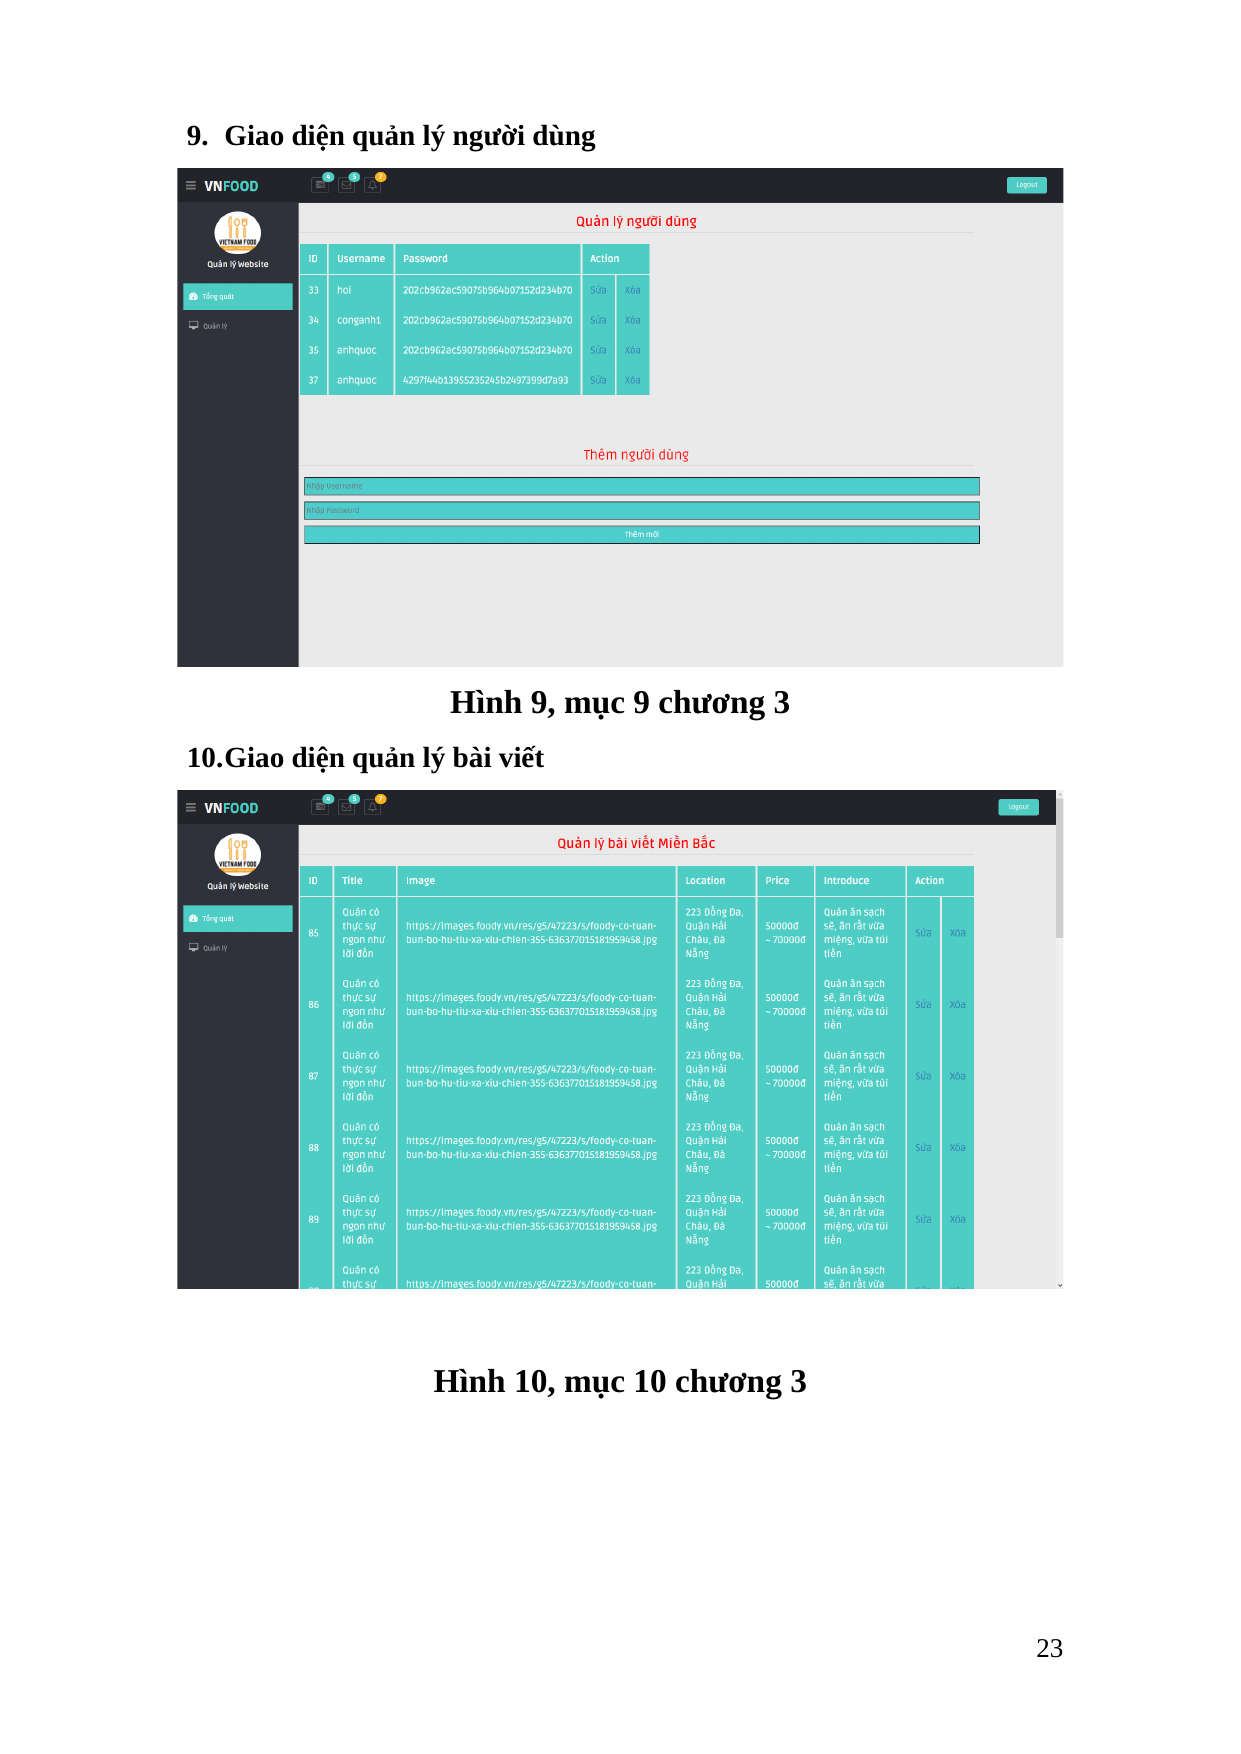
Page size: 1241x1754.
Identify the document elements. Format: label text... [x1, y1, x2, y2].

picture [177, 790, 1064, 1289]
list Giao diện quản lý bài viết [187, 740, 1063, 773]
list Giao diện quản lý người dùng [187, 118, 1063, 152]
picture [177, 168, 1064, 667]
text Hình 10, mục 10 chương 3 [177, 1362, 1063, 1400]
text Hình 9, mục 9 chương 3 [177, 682, 1063, 721]
